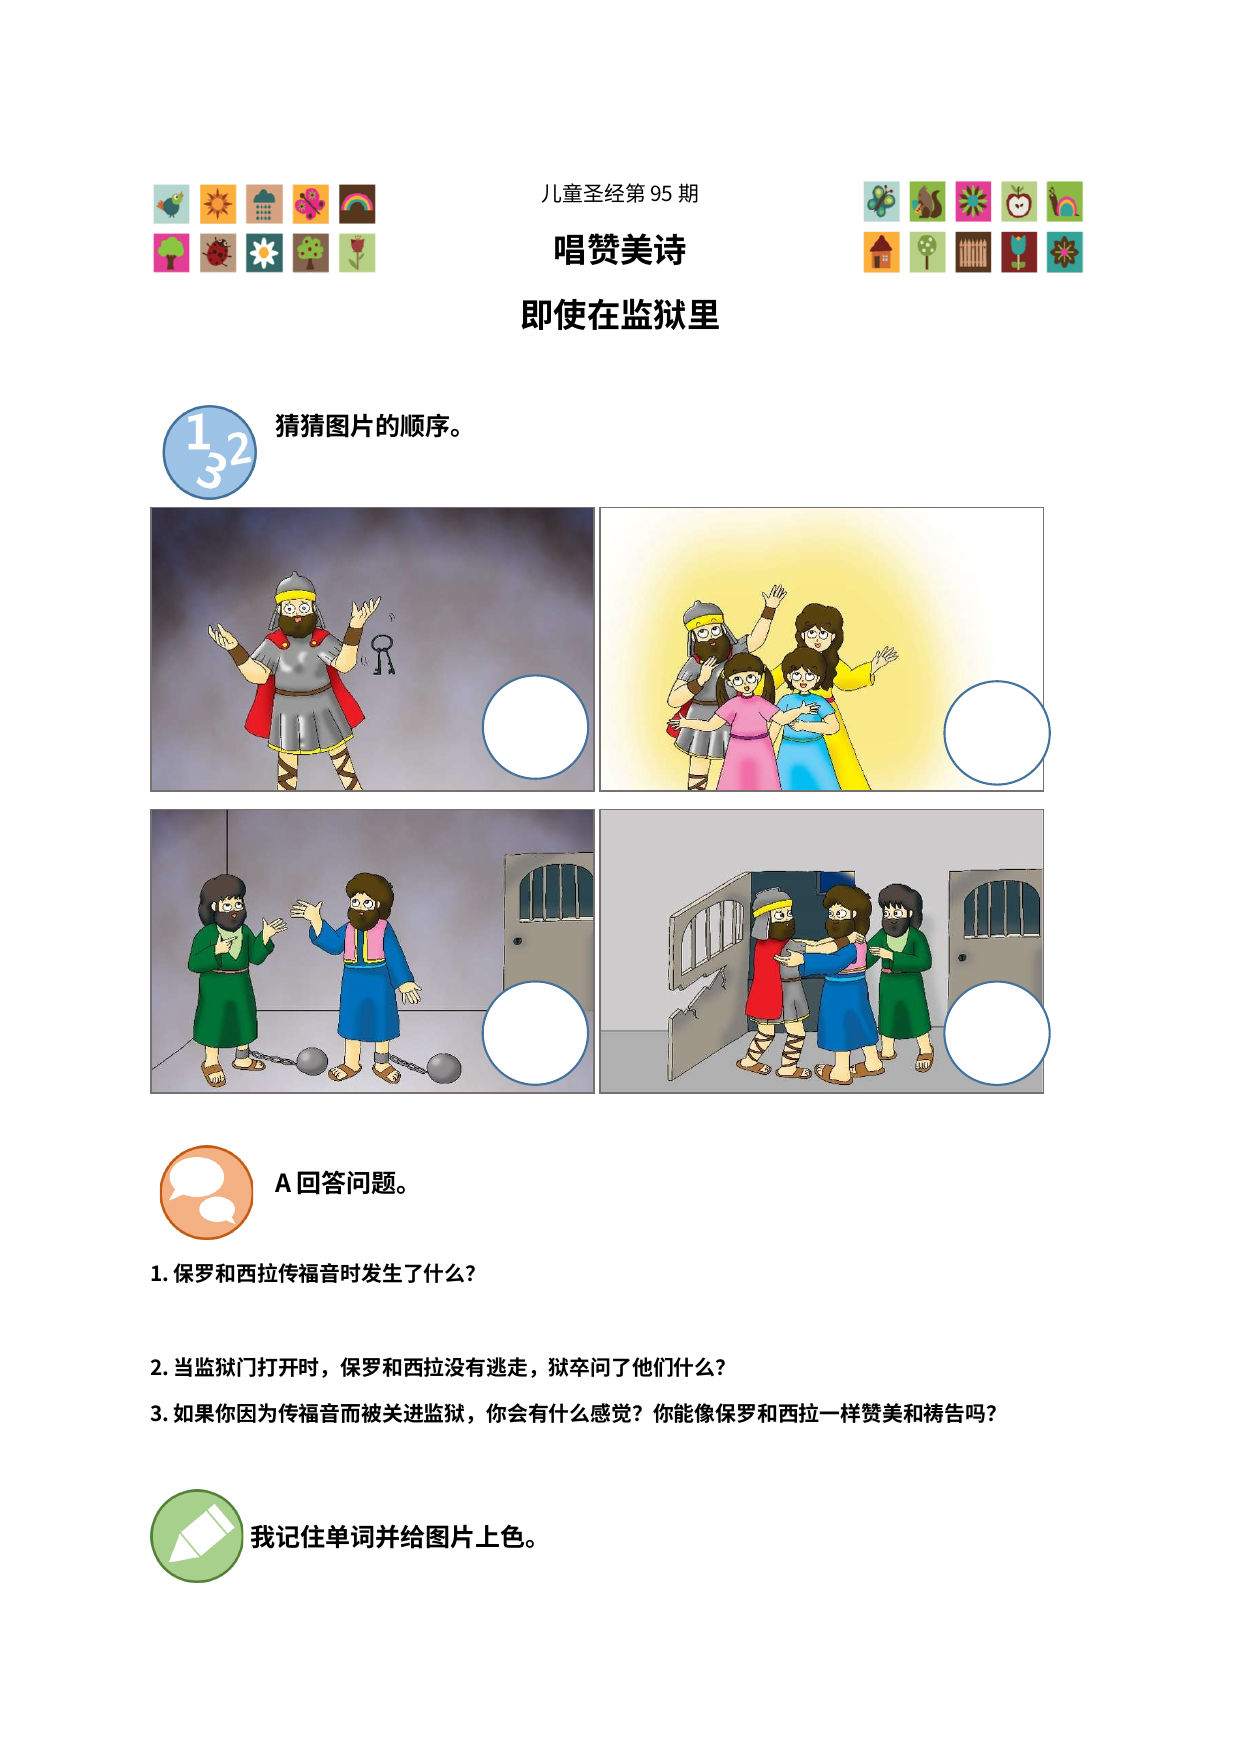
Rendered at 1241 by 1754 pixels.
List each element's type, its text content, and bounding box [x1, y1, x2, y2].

picture [601, 810, 1043, 1092]
text 猜猜图片的顺序。 [288, 407, 1090, 443]
picture [858, 179, 1085, 277]
picture [159, 1145, 254, 1240]
text 1. 保罗和西拉传福音时发生了什么？ [150, 1257, 1090, 1287]
picture [150, 386, 593, 790]
text 儿童圣经第 95 期 [150, 177, 1090, 207]
picture [152, 810, 593, 1092]
picture [601, 508, 1043, 790]
text 我记住单词并给图片上色。 [244, 1517, 1090, 1553]
text 唱赞美诗 [383, 224, 858, 272]
text 即使在监狱里 [150, 289, 1090, 337]
picture [150, 183, 383, 277]
text 3. 如果你因为传福音而被关进监狱，你会有什么感觉？你能像保罗和西拉一样赞美和祷告吗？ [150, 1398, 1090, 1428]
text A回答问题。 [254, 1163, 1090, 1199]
text 2. 当监狱门打开时，保罗和西拉没有逃走，狱卒问了他们什么？ [150, 1351, 1090, 1381]
picture [150, 1489, 244, 1583]
